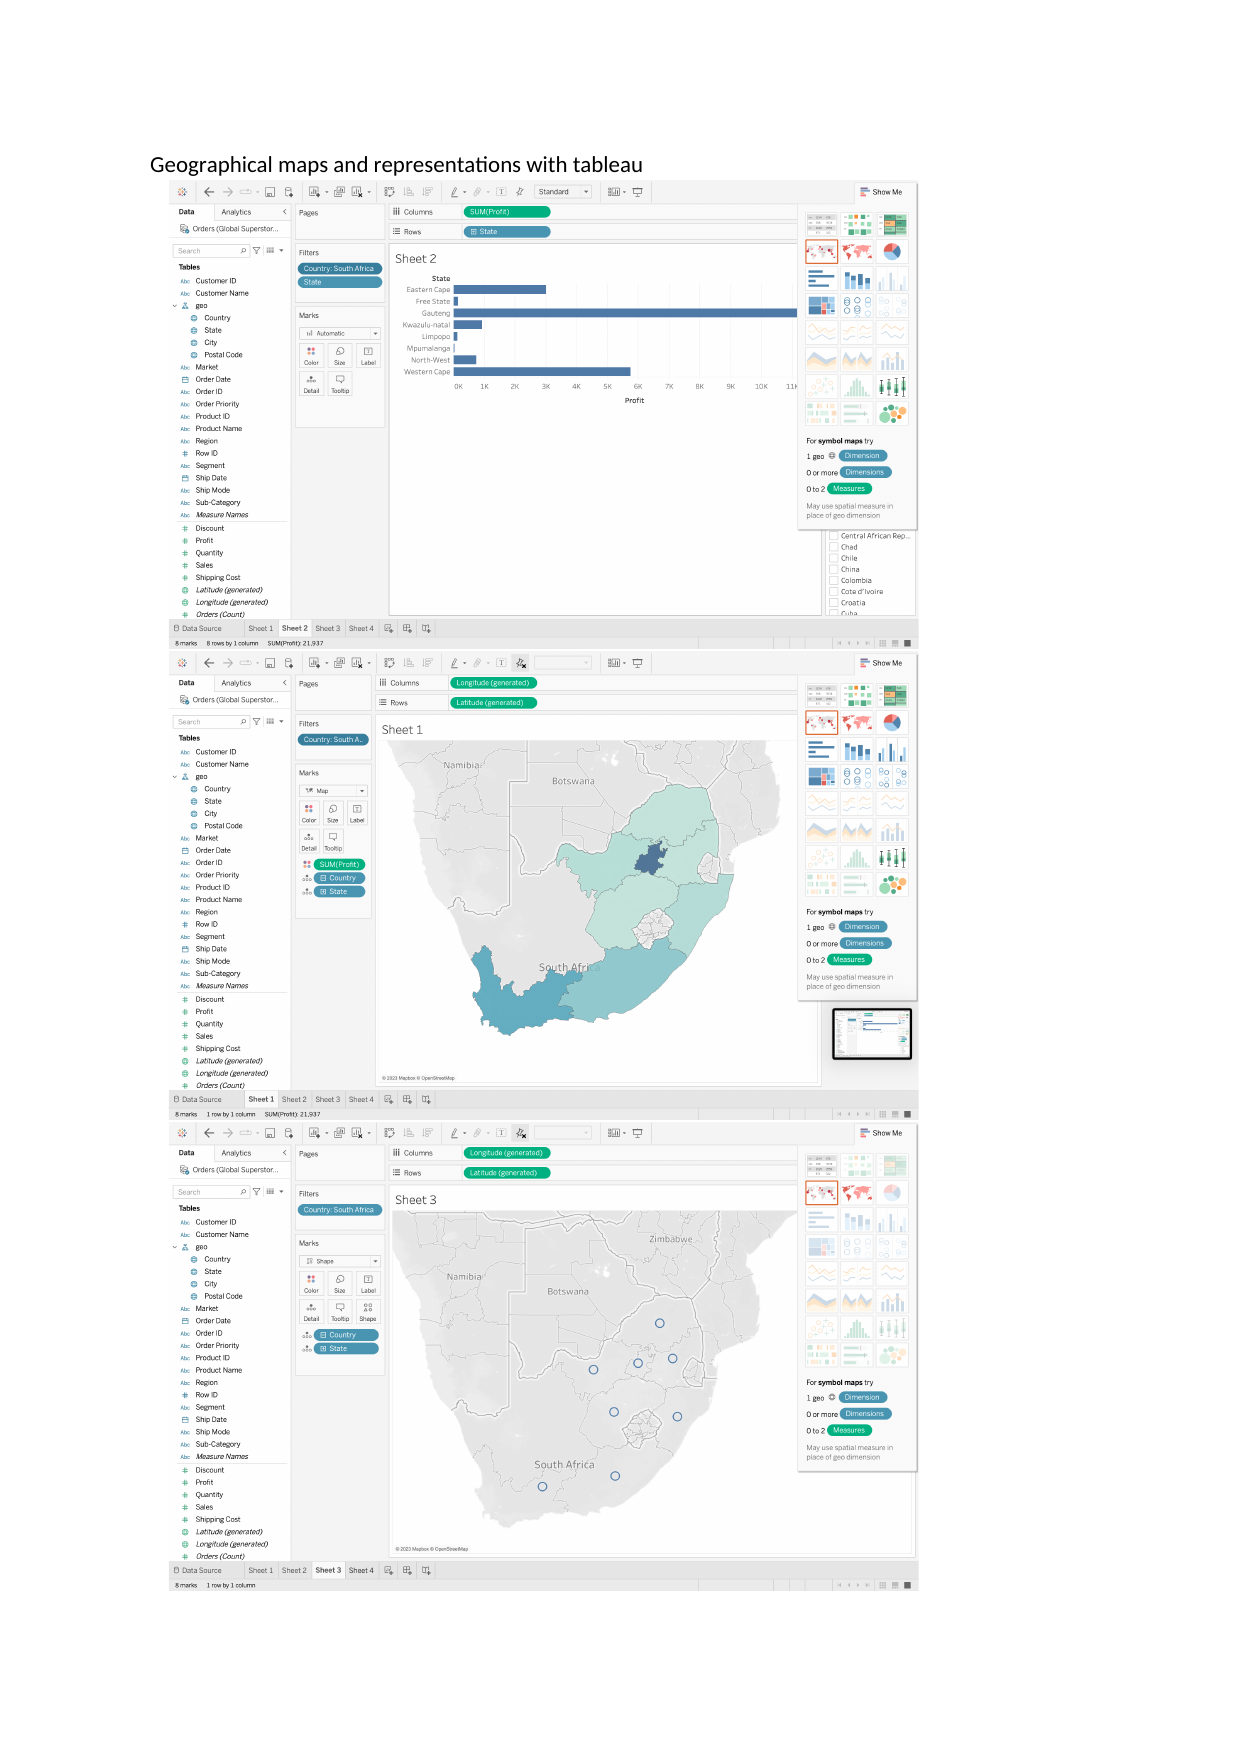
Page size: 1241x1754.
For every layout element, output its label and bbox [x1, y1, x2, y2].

text [150, 150, 1090, 1591]
